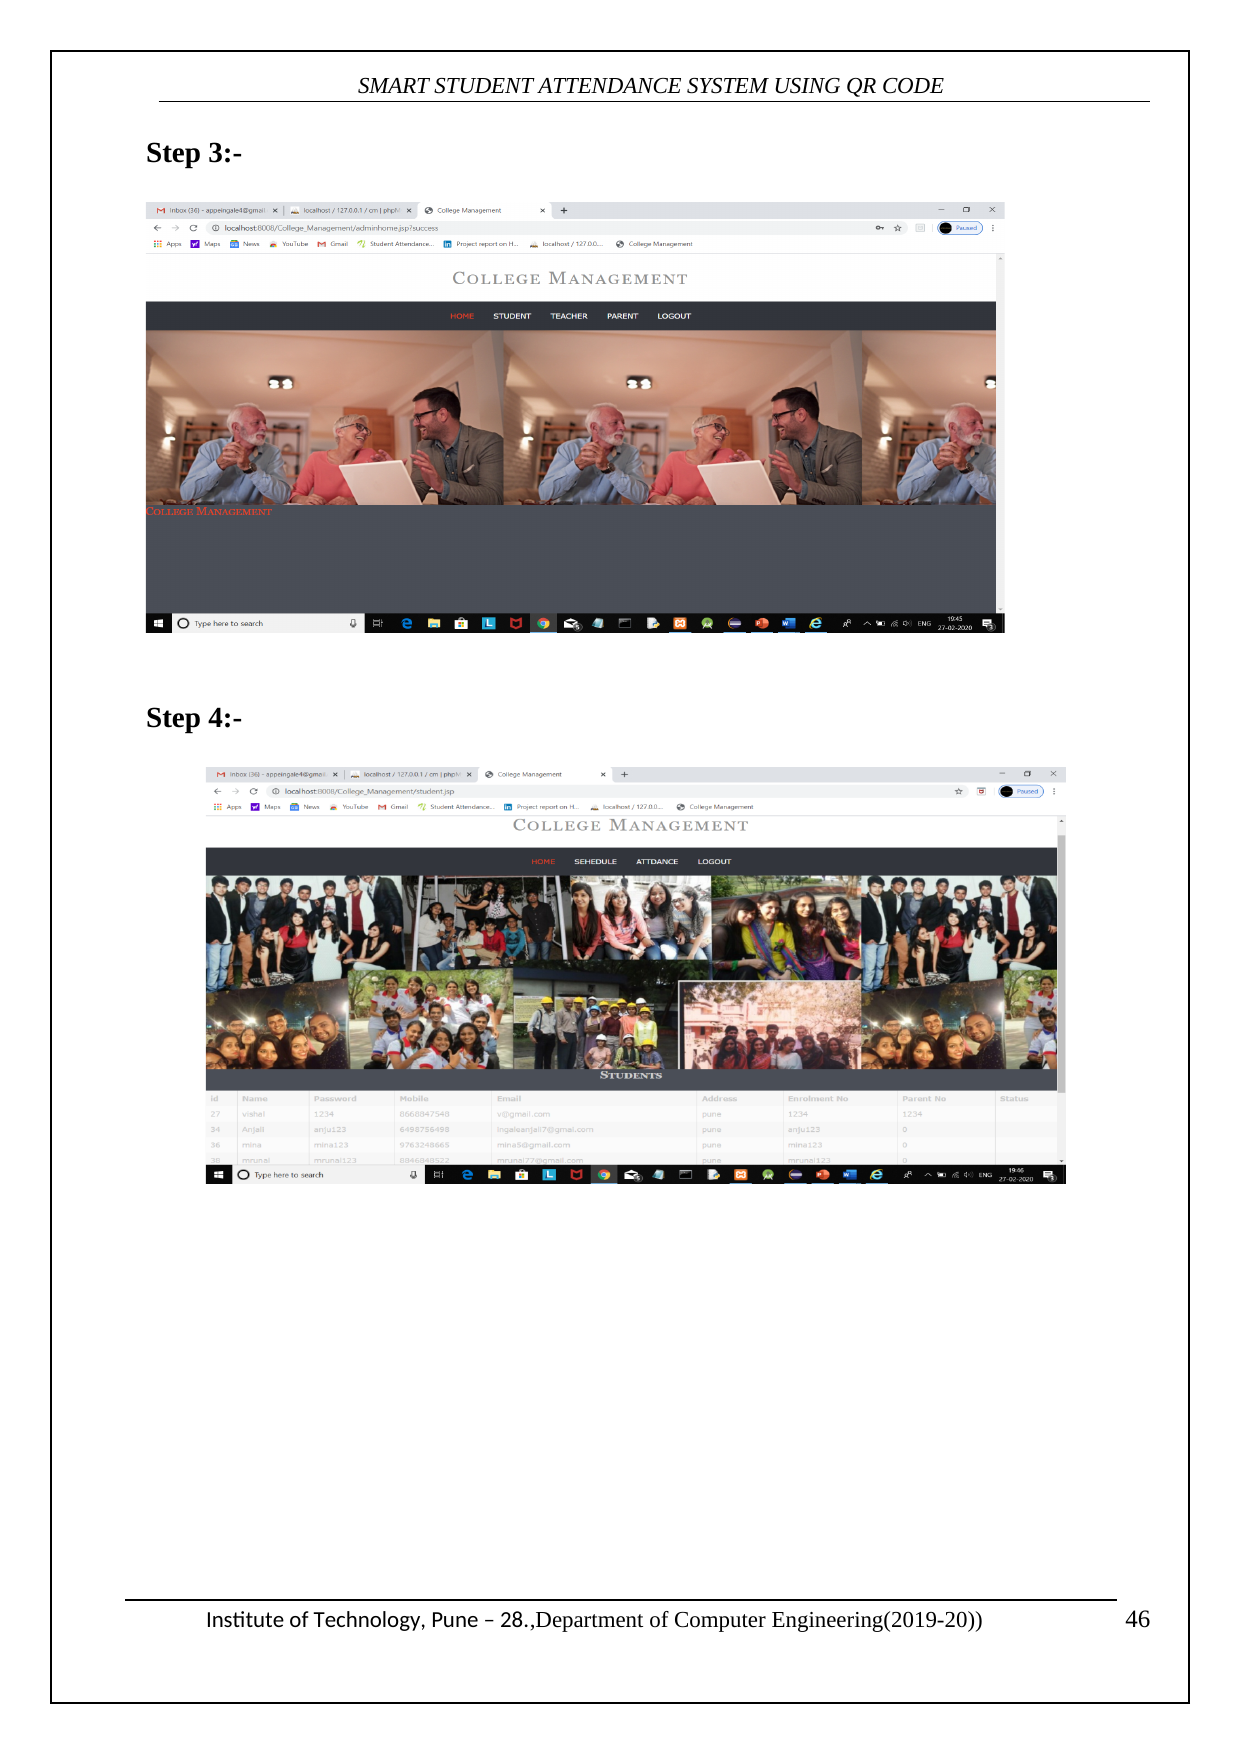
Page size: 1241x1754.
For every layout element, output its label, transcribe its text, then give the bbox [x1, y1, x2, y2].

picture [205, 767, 1066, 1184]
text Step 4:- [146, 700, 1163, 733]
picture [145, 202, 1005, 633]
text Step 3:- [146, 136, 1163, 169]
